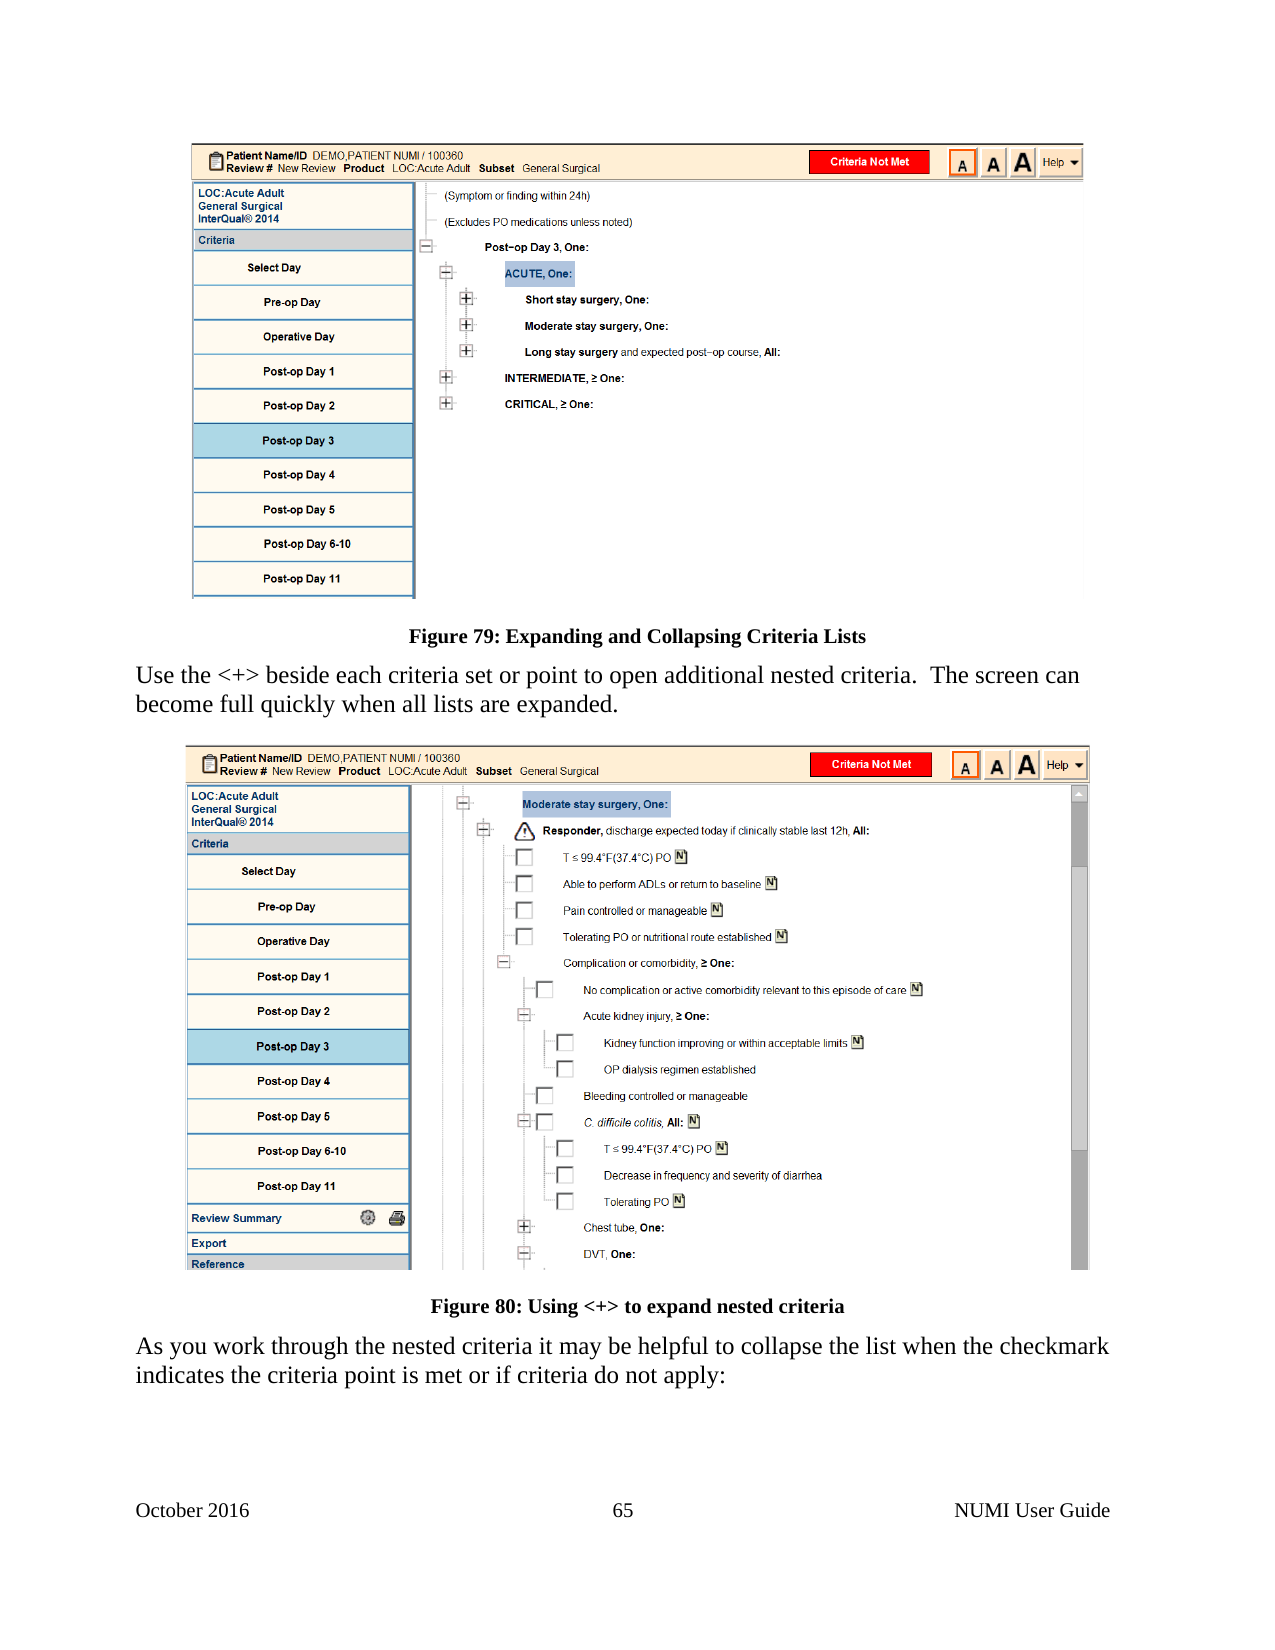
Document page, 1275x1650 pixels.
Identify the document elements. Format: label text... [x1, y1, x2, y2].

picture [191, 143, 1084, 599]
text Figure 79: Expanding and Collapsing Criteria Lists [135, 624, 1139, 648]
text Figure 80: Using <+> to expand nested criteria [135, 1294, 1139, 1318]
text Use the <+> beside each criteria set or point to open additional nested criteria. The screen can become full quickly when all lists are expanded. [135, 660, 1139, 718]
picture [185, 744, 1090, 1270]
text As you work through the nested criteria it may be helpful to collapse the list when the checkmark indicates the criteria point is met or if criteria do not apply: [135, 1331, 1139, 1388]
